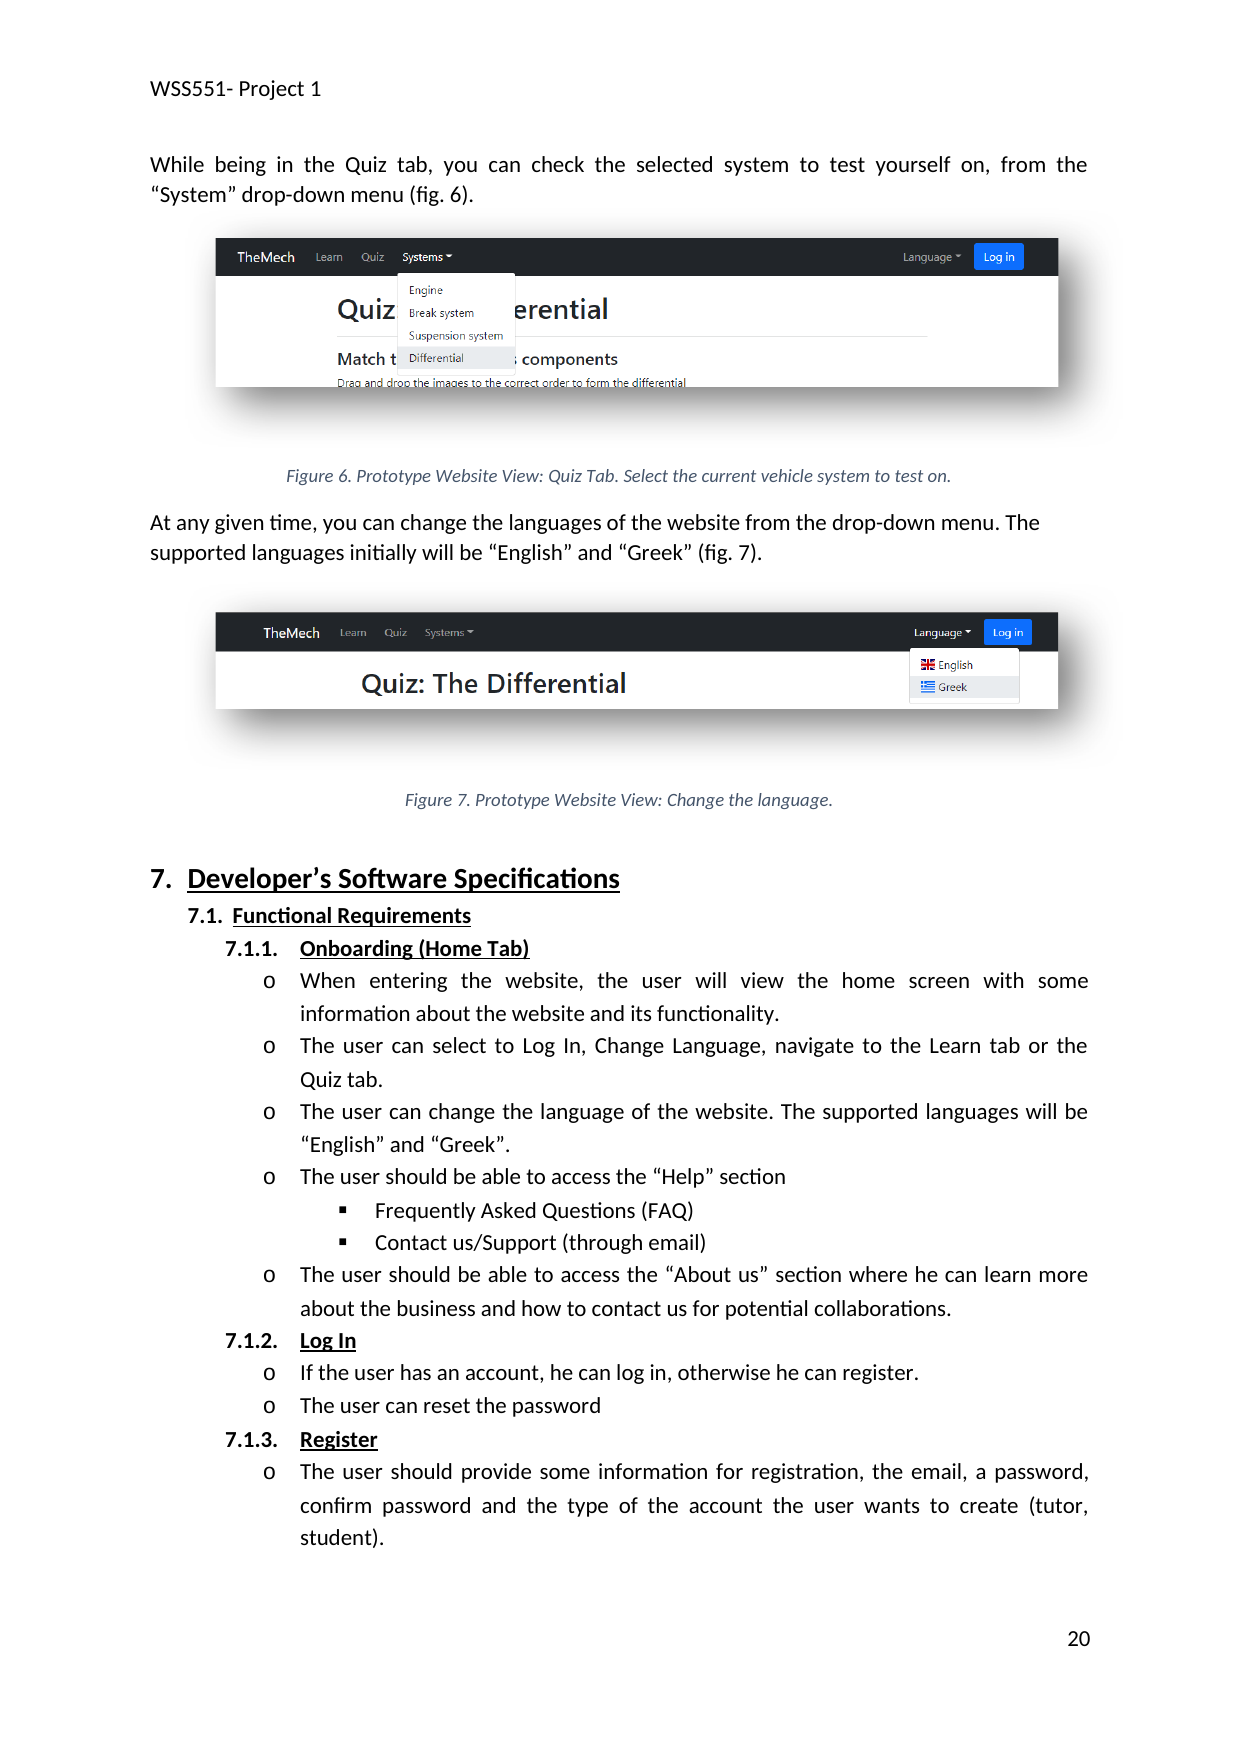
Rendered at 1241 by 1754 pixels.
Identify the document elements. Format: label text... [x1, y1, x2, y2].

list If the user has an account, he can log in, otherwise he can register. [262, 1358, 1090, 1387]
list Contact us/Support (through email) [337, 1228, 1090, 1256]
list Onboarding (Home Tab) [225, 934, 1090, 962]
text At any given time, you can change the languages of the website from the drop-down menu. The supported languages initially will be “English” and “Greek” (fig. 7). [150, 508, 1090, 566]
list Log In [225, 1326, 1090, 1354]
list The user should provide some information for registration, the email, a password, confirm password and the type of the account the user wants to create (tutor, student). [262, 1457, 1090, 1551]
list The user should be able to access the “About us” section where he can learn more about the business and how to contact us for potential collaborations. [262, 1260, 1090, 1322]
list Functional Requirements [187, 902, 1090, 929]
picture [215, 612, 1059, 709]
list Register [225, 1425, 1090, 1453]
list While being in the Quiz tab, you can check the selected system to test yourself on, from the “System” drop-down menu (fig. 6). [150, 150, 1090, 208]
list When entering the website, the user will view the home screen with some information about the website and its functionality. [262, 966, 1090, 1027]
list Developer’s Software Specifications [150, 861, 1090, 896]
list The user can select to Log In, Change Language, navigate to the Learn tab or the Quiz tab. [262, 1031, 1090, 1093]
text Figure 6. Prototype Website View: Quiz Tab. Select the current vehicle system to test on. [150, 464, 1090, 487]
list The user can reset the password [262, 1392, 1090, 1421]
list The user should be able to access the “Help” section [262, 1162, 1090, 1192]
text Figure 7. Prototype Website View: Change the language. [150, 788, 1090, 811]
list The user can change the language of the website. The supported languages will be “English” and “Greek”. [262, 1097, 1090, 1158]
picture [215, 238, 1059, 387]
list Frequently Asked Questions (FAQ) [337, 1196, 1090, 1224]
